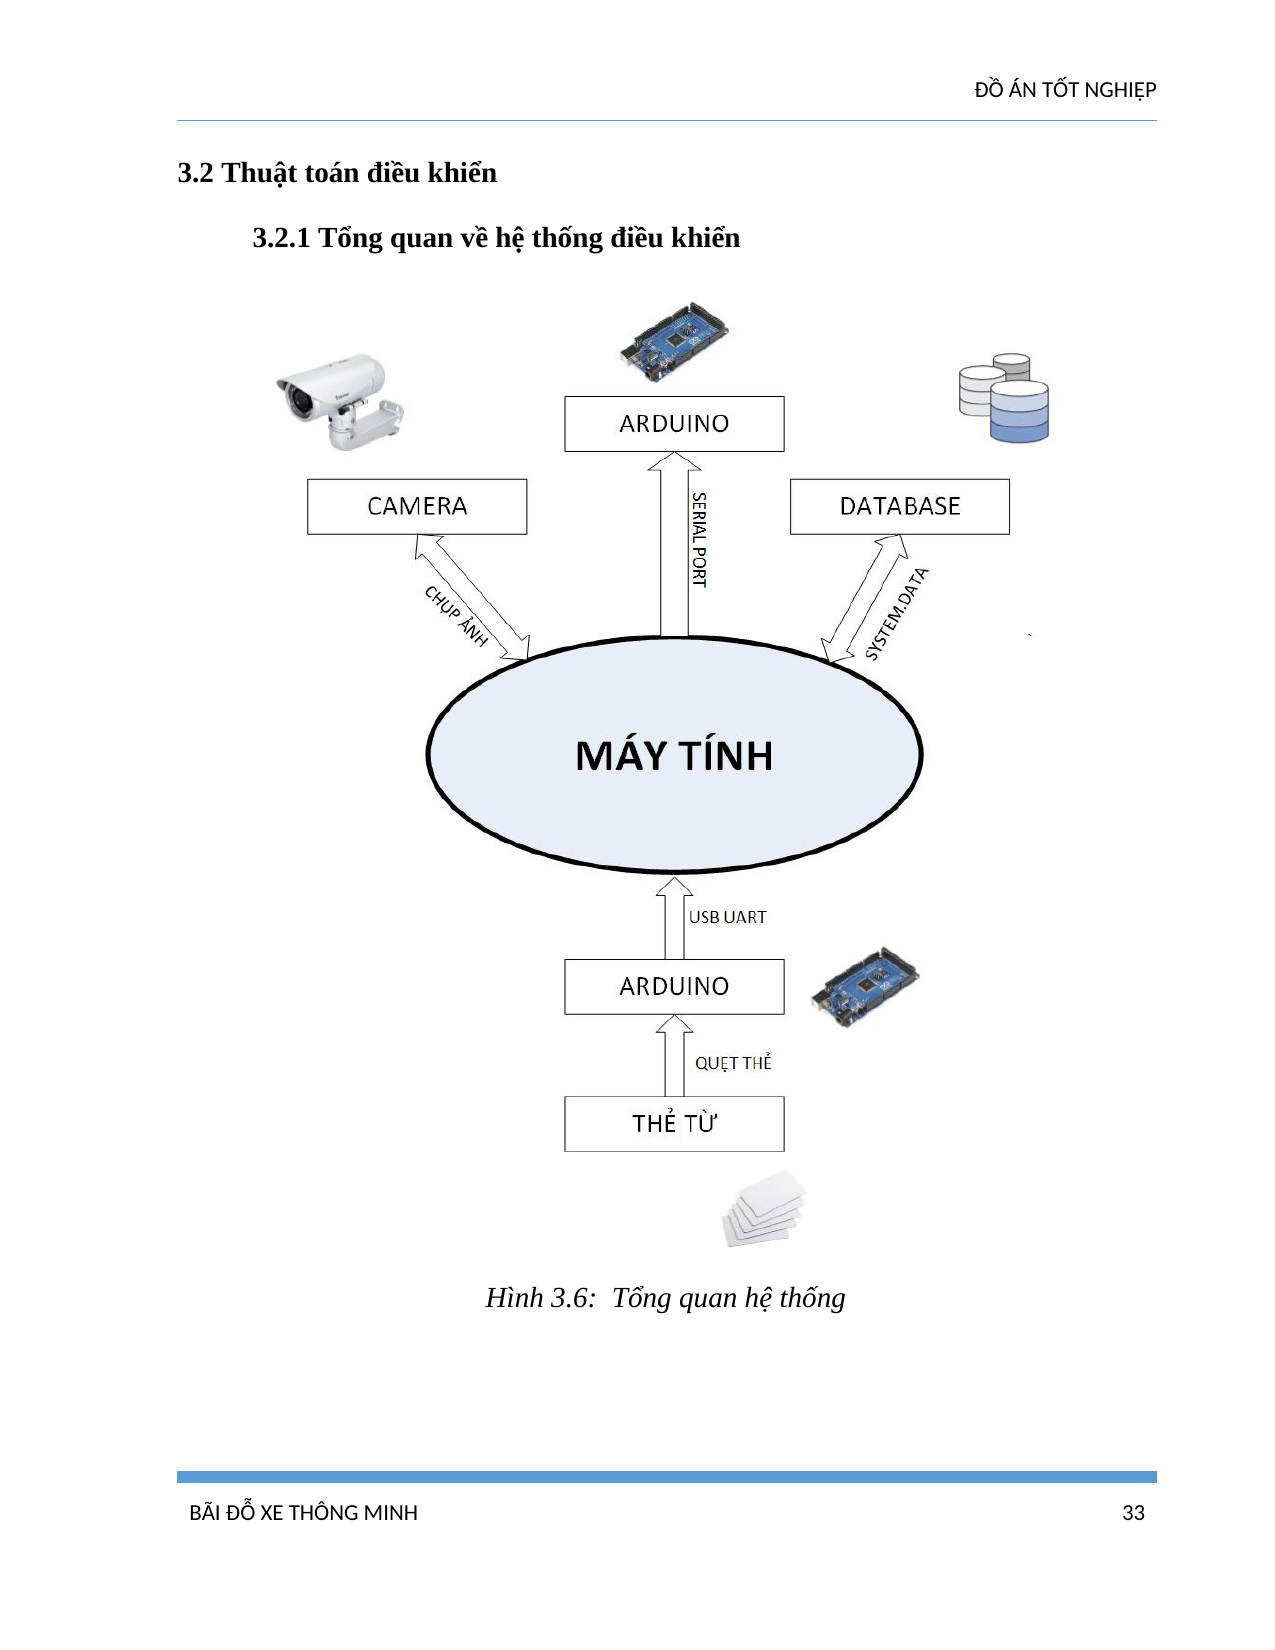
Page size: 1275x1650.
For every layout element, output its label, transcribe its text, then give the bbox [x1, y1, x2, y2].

subtitle 3.2 Thuật toán điều khiển [177, 155, 1157, 188]
text Hình 3.6: Tổng quan hệ thống [177, 1280, 1157, 1313]
subtitle 3.2.1 Tổng quan về hệ thống điều khiển [252, 220, 1157, 254]
picture [275, 295, 1059, 1250]
